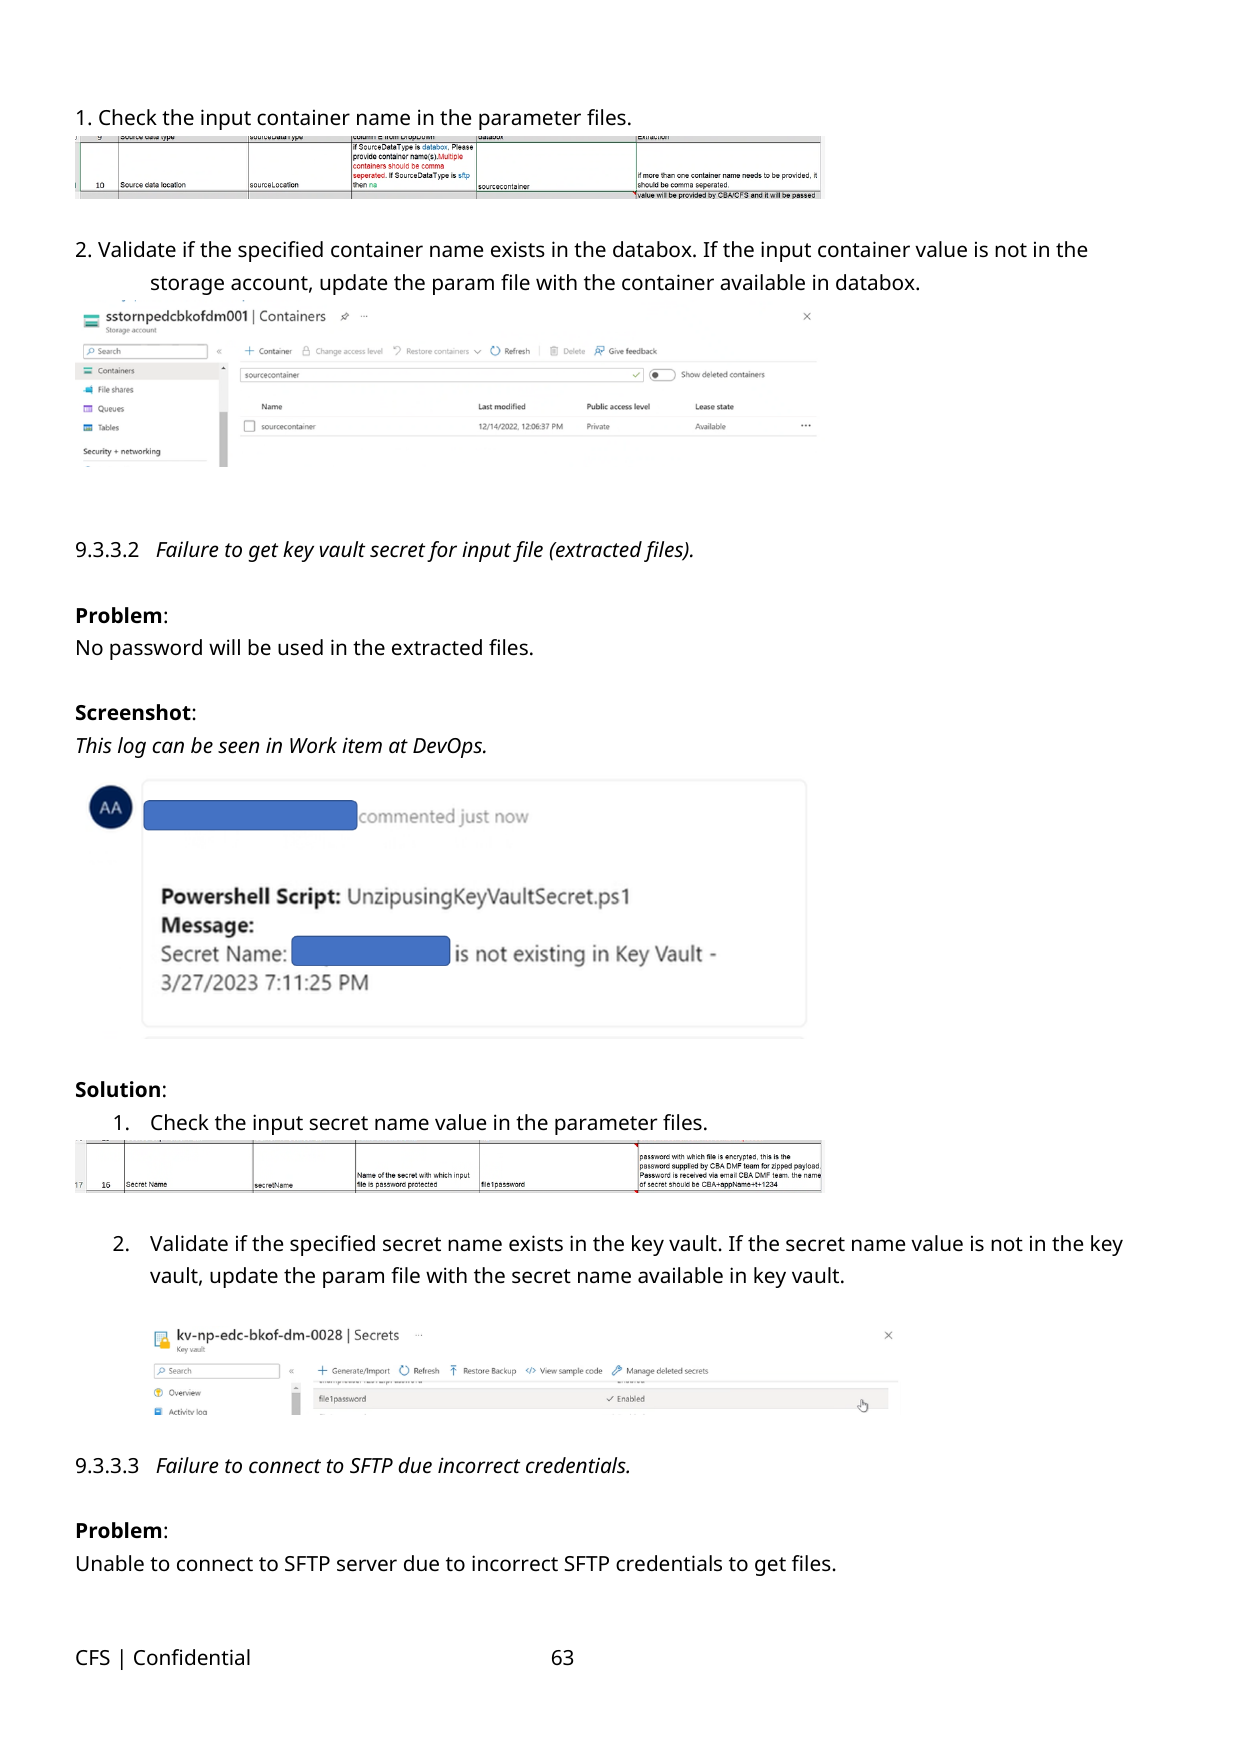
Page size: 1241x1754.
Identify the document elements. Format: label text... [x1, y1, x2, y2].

text No password will be used in the extracted files. [75, 633, 1165, 662]
text storage account, update the param file with the container available in databox. [75, 268, 1165, 296]
text 1. Check the input container name in the parameter files. [75, 103, 1165, 132]
text Solution: [75, 1076, 1165, 1104]
picture [150, 1326, 901, 1415]
text 2. Validate if the specified container name exists in the databox. If the input container value is not in the [75, 235, 1165, 264]
text 9.3.3.2 Failure to get key vault secret for input file (extracted files). [75, 536, 1165, 564]
list Validate if the specified secret name exists in the key vault. If the secret name value is not in the key vault, update the param file with the secret name available in key vault. [112, 1229, 1165, 1290]
picture [75, 136, 826, 199]
text Problem: [75, 601, 1165, 629]
text Unable to connect to SFTP server due to incorrect SFTP credentials to get files. [75, 1549, 1165, 1577]
picture [75, 763, 826, 1039]
list Check the input secret name value in the parameter files. [112, 1108, 1165, 1137]
picture [75, 1140, 826, 1193]
text Screenshot: [75, 698, 1165, 727]
picture [75, 300, 826, 467]
text This log can be seen in Work item at DevOps. [75, 731, 1165, 759]
text 9.3.3.3 Failure to connect to SFTP due incorrect credentials. [75, 1451, 1165, 1479]
text Problem: [75, 1516, 1165, 1545]
